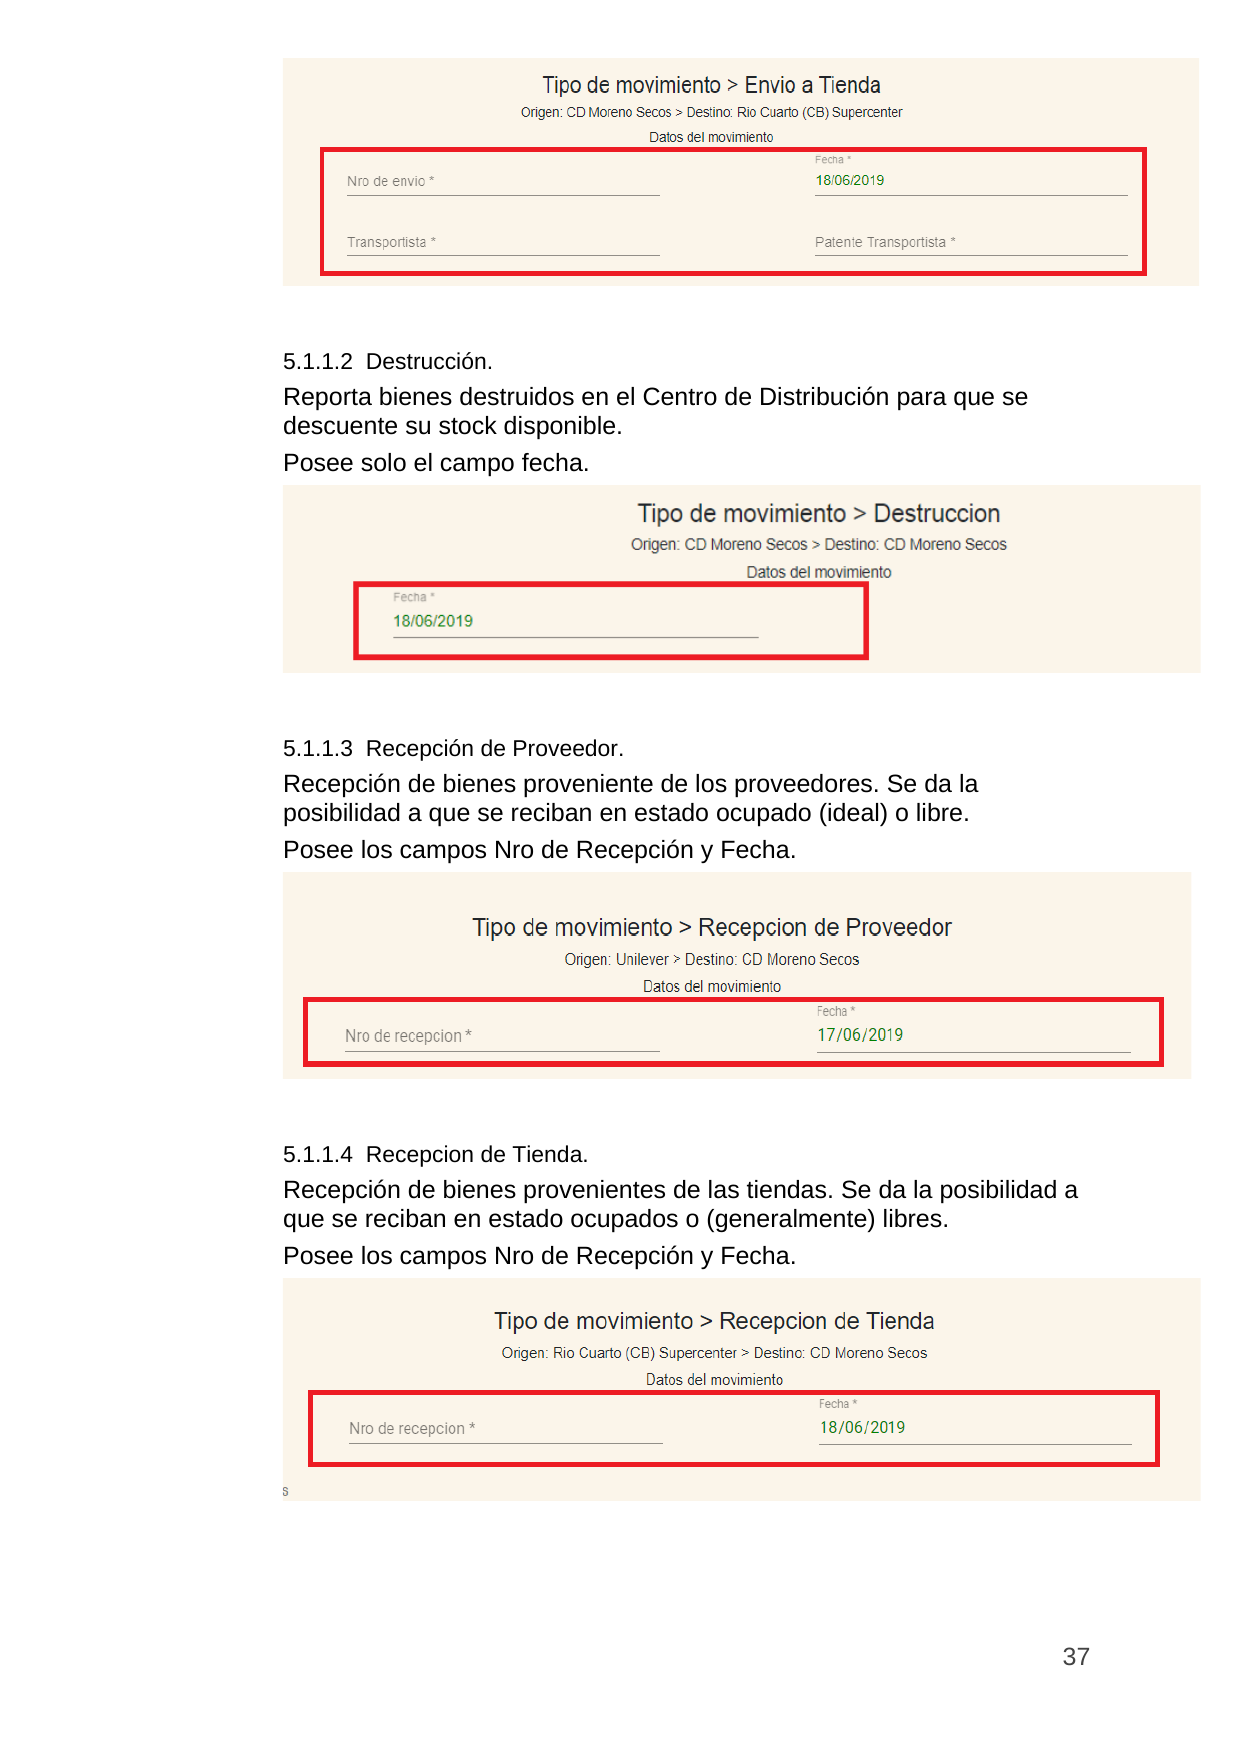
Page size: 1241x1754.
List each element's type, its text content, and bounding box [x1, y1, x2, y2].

text Posee los campos Nro de Recepción y Fecha. [283, 835, 1090, 864]
text Recepción de bienes provenientes de las tiendas. Se da la posibilidad a que se reciban en estado ocupados o (generalmente) libres. [283, 1175, 1090, 1233]
text Posee solo el campo fecha. [283, 448, 1090, 477]
picture [282, 485, 1201, 673]
picture [282, 58, 1200, 286]
text Posee los campos Nro de Recepción y Fecha. [283, 1241, 1090, 1270]
subtitle 5.1.1.4 Recepcion de Tienda. [283, 1141, 1090, 1167]
picture [282, 872, 1192, 1079]
subtitle 5.1.1.2 Destrucción. [283, 348, 1090, 374]
picture [282, 1278, 1201, 1501]
text Reporta bienes destruidos en el Centro de Distribución para que se descuente su stock disponible. [283, 382, 1090, 440]
text Recepción de bienes proveniente de los proveedores. Se da la posibilidad a que se reciban en estado ocupado (ideal) o libre. [283, 769, 1090, 827]
subtitle 5.1.1.3 Recepción de Proveedor. [283, 735, 1090, 761]
